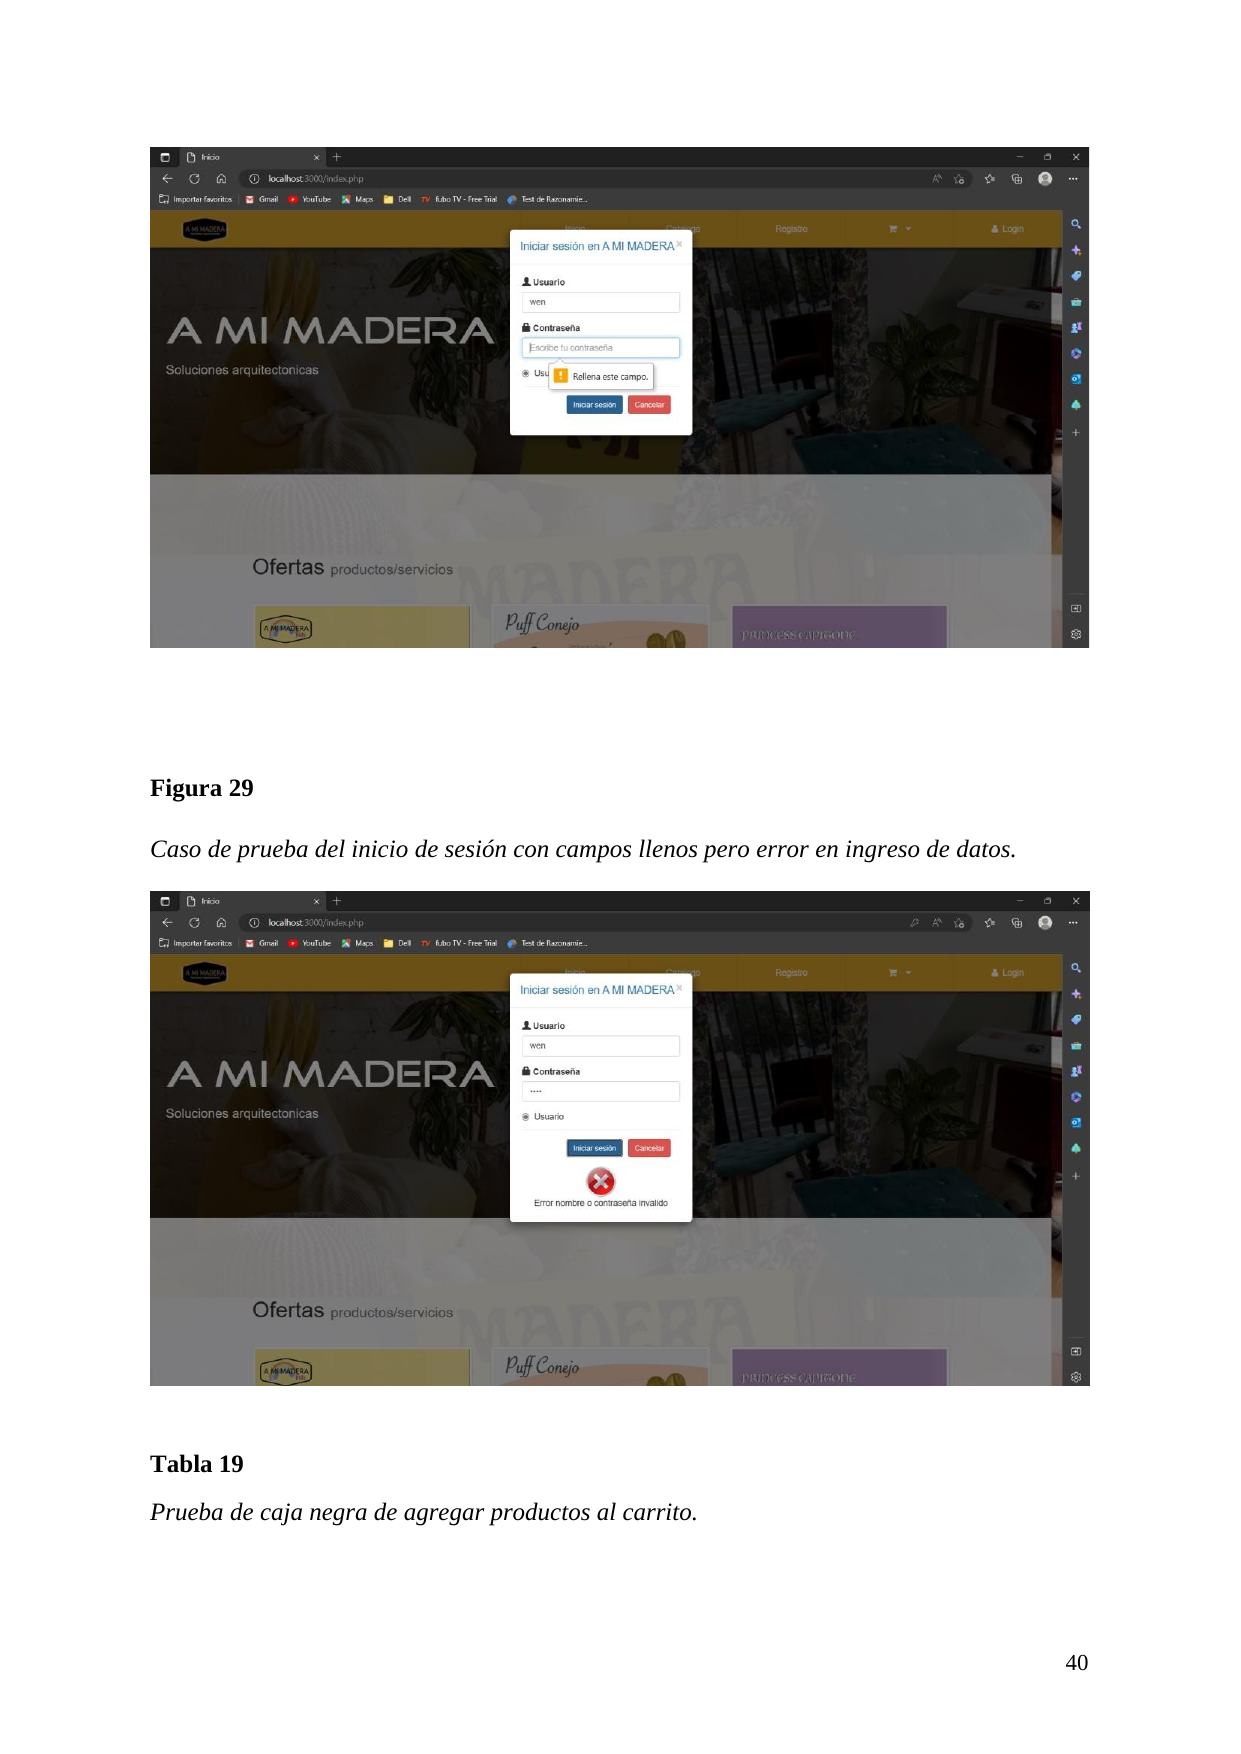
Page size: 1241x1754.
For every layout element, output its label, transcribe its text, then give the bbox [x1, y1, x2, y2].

text Caso de prueba del inicio de sesión con campos llenos pero error en ingreso de datos. [150, 834, 1146, 863]
subtitle Tabla 19 [150, 1449, 1146, 1478]
picture [150, 891, 1090, 1386]
picture [150, 147, 1090, 648]
text Prueba de caja negra de agregar productos al carrito. [150, 1497, 1146, 1526]
subtitle Figura 29 [150, 773, 1146, 801]
